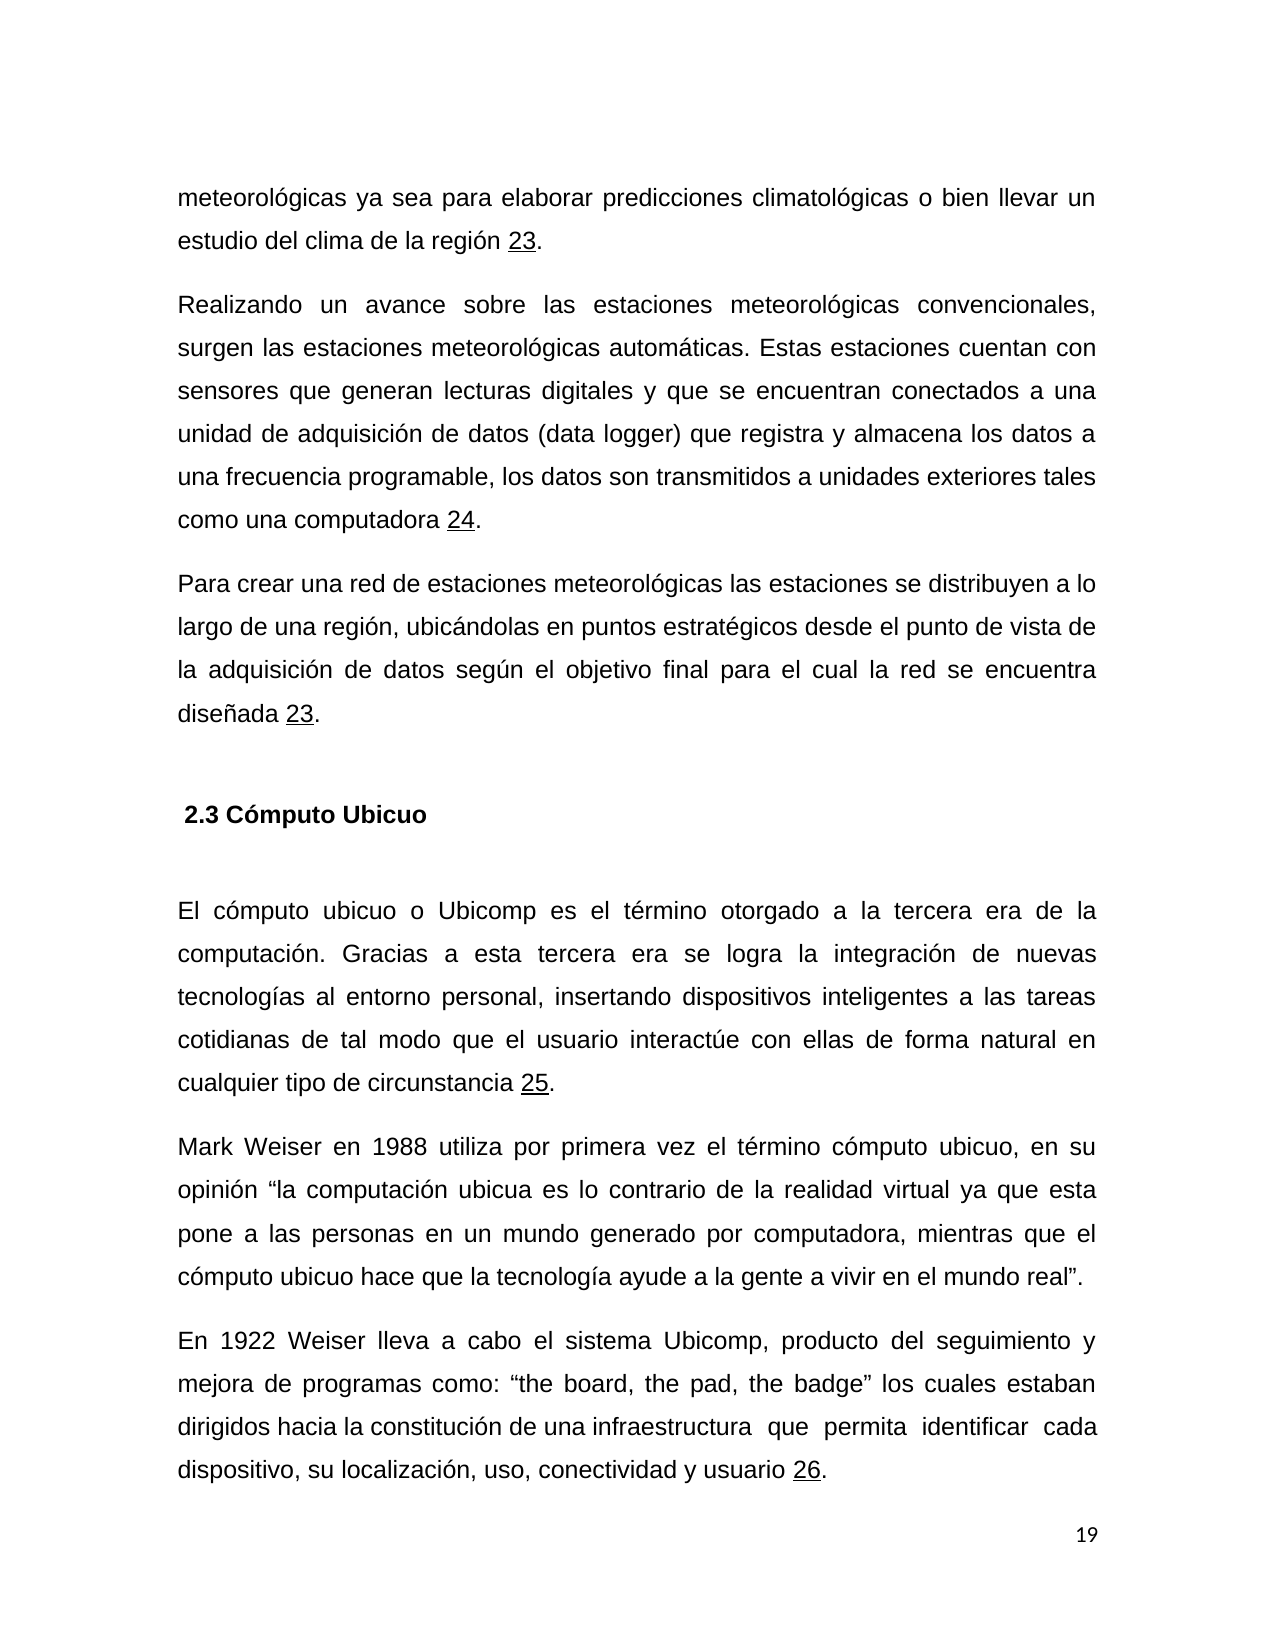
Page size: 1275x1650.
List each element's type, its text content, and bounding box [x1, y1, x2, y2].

text El cómputo ubicuo o Ubicomp es el término otorgado a la tercera era de la computación. Gracias a esta tercera era se logra la integración de nuevas tecnologías al entorno personal, insertando dispositivos inteligentes a las tareas cotidianas de tal modo que el usuario interactúe con ellas de forma natural en cualquier tipo de circunstancia . [177, 896, 1098, 1097]
text Mark Weiser en 1988 utiliza por primera vez el término cómputo ubicuo, en su opinión “la computación ubicua es lo contrario de la realidad virtual ya que esta pone a las personas en un mundo generado por computadora, mientras que el cómputo ubicuo hace que la tecnología ayude a la gente a vivir en el mundo real”. [177, 1132, 1098, 1290]
text Realizando un avance sobre las estaciones meteorológicas convencionales, surgen las estaciones meteorológicas automáticas. Estas estaciones cuentan con sensores que generan lecturas digitales y que se encuentran conectados a una unidad de adquisición de datos (data logger) que registra y almacena los datos a una frecuencia programable, los datos son transmitidos a unidades exteriores tales como una computadora . [177, 289, 1098, 534]
text En 1922 Weiser lleva a cabo el sistema Ubicomp, producto del seguimiento y mejora de programas como: “the board, the pad, the badge” los cuales estaban dirigidos hacia la constitución de una infraestructura que permita identificar cada dispositivo, su localización, uso, conectividad y usuario . [177, 1326, 1098, 1484]
text Para crear una red de estaciones meteorológicas las estaciones se distribuyen a lo largo de una región, ubicándolas en puntos estratégicos desde el punto de vista de la adquisición de datos según el objetivo final para el cual la red se encuentra diseñada . [177, 569, 1098, 727]
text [177, 182, 1098, 254]
subtitle 2.3 Cómputo Ubicuo [177, 800, 1098, 828]
